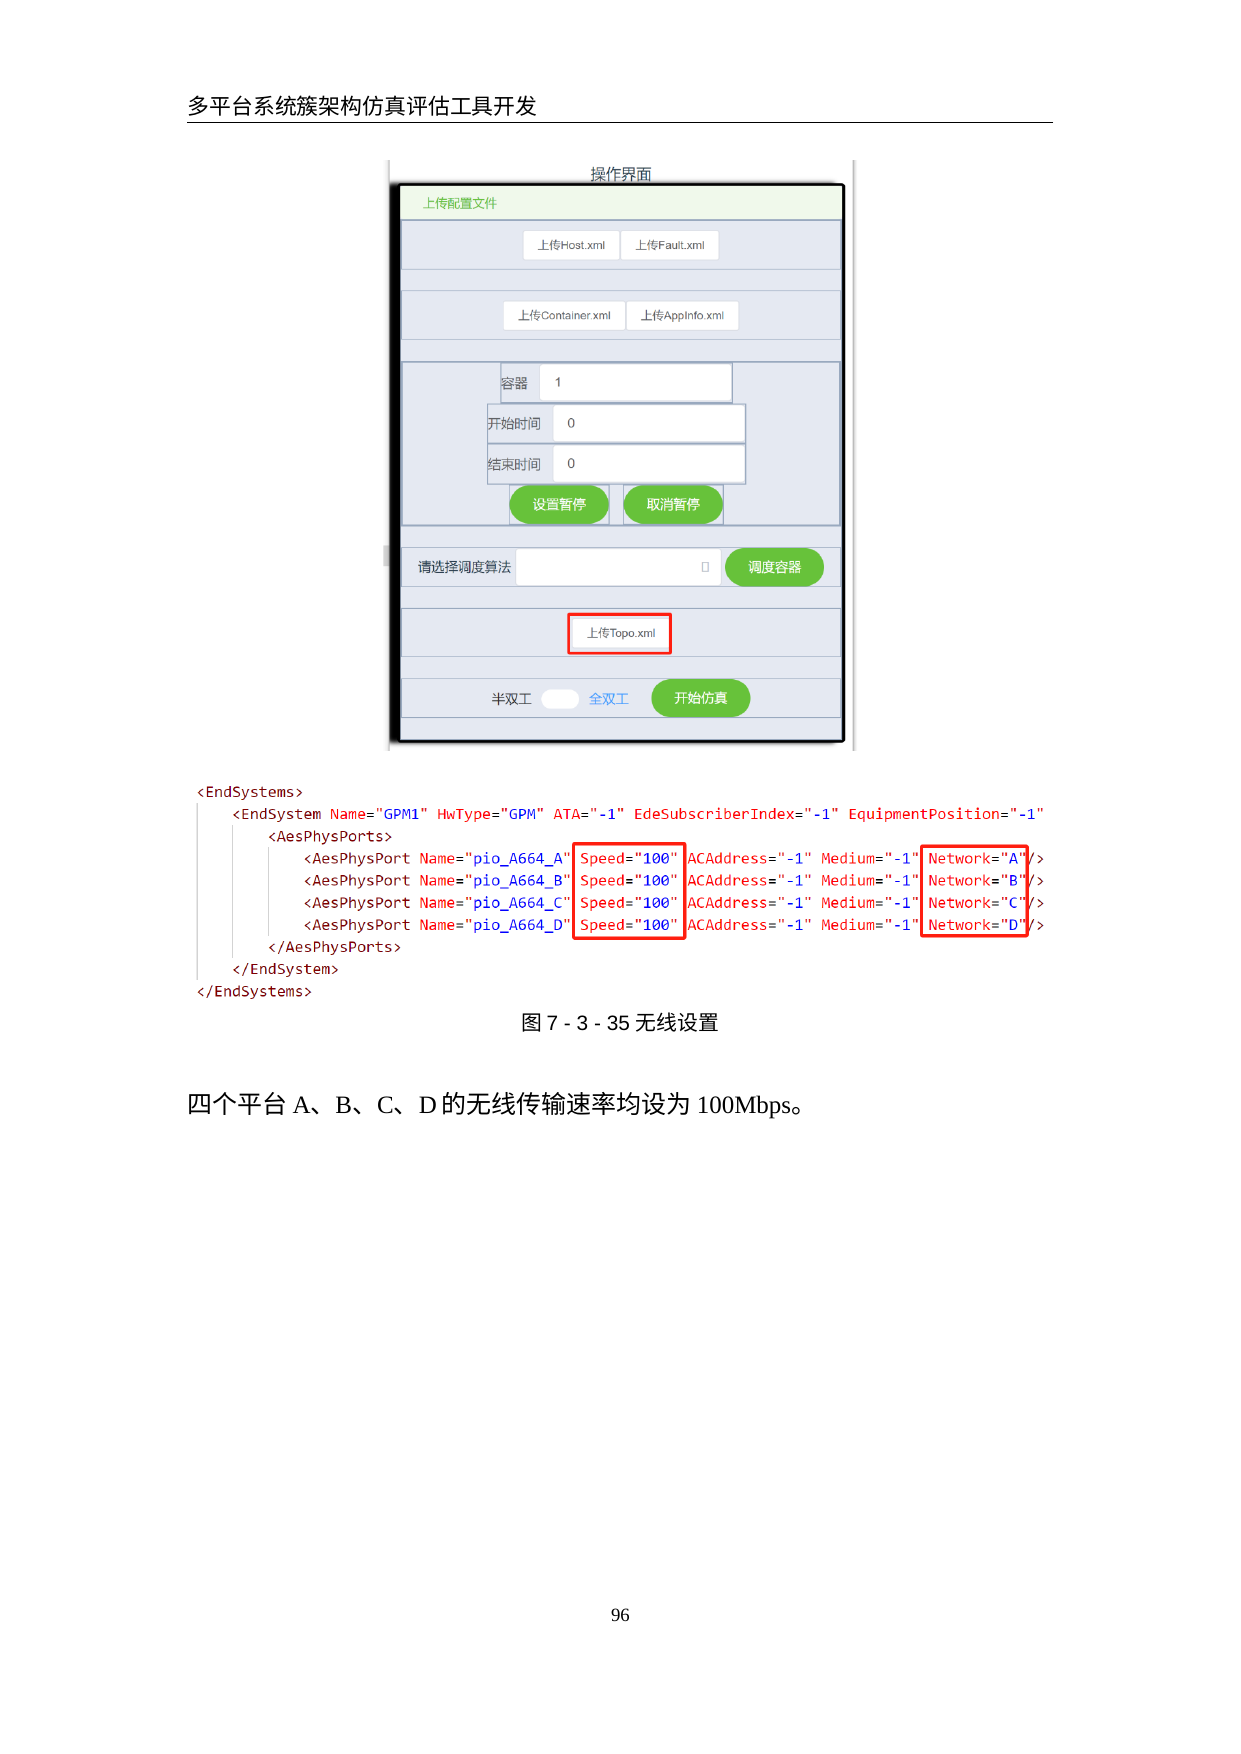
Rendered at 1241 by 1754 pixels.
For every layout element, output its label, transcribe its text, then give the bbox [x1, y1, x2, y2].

picture [187, 777, 1053, 999]
text 四个平台A、B、C、D的无线传输速率均设为100Mbps。 [187, 1070, 1053, 1135]
picture [383, 160, 858, 751]
text 图7 - 3 - 35 无线设置 [187, 1005, 1053, 1038]
